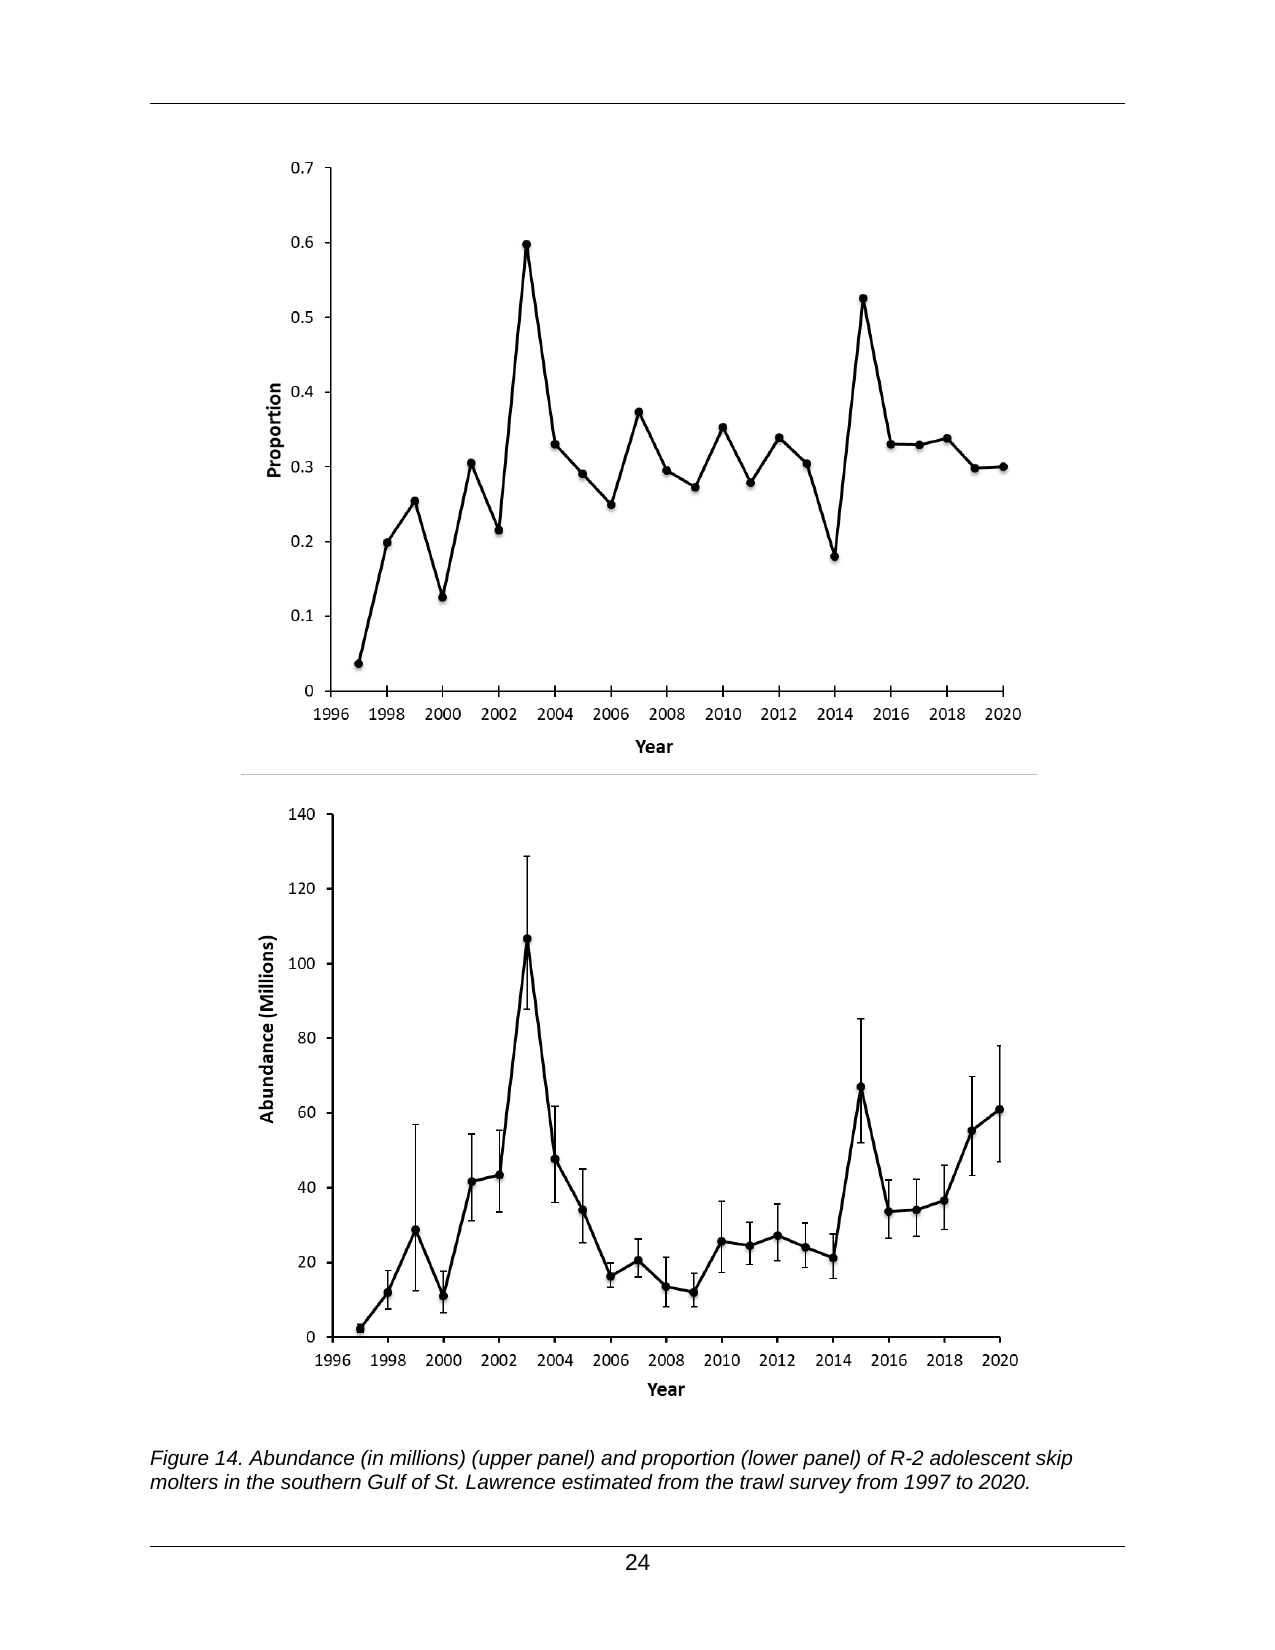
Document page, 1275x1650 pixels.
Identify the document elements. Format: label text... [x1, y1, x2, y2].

text Figure 14. Abundance (in millions) (upper panel) and proportion (lower panel) of R-2 adolescent skip molters in the southern Gulf of St. Lawrence estimated from the trawl survey from 1997 to 2020. [150, 1446, 1125, 1494]
picture [237, 150, 1038, 1421]
